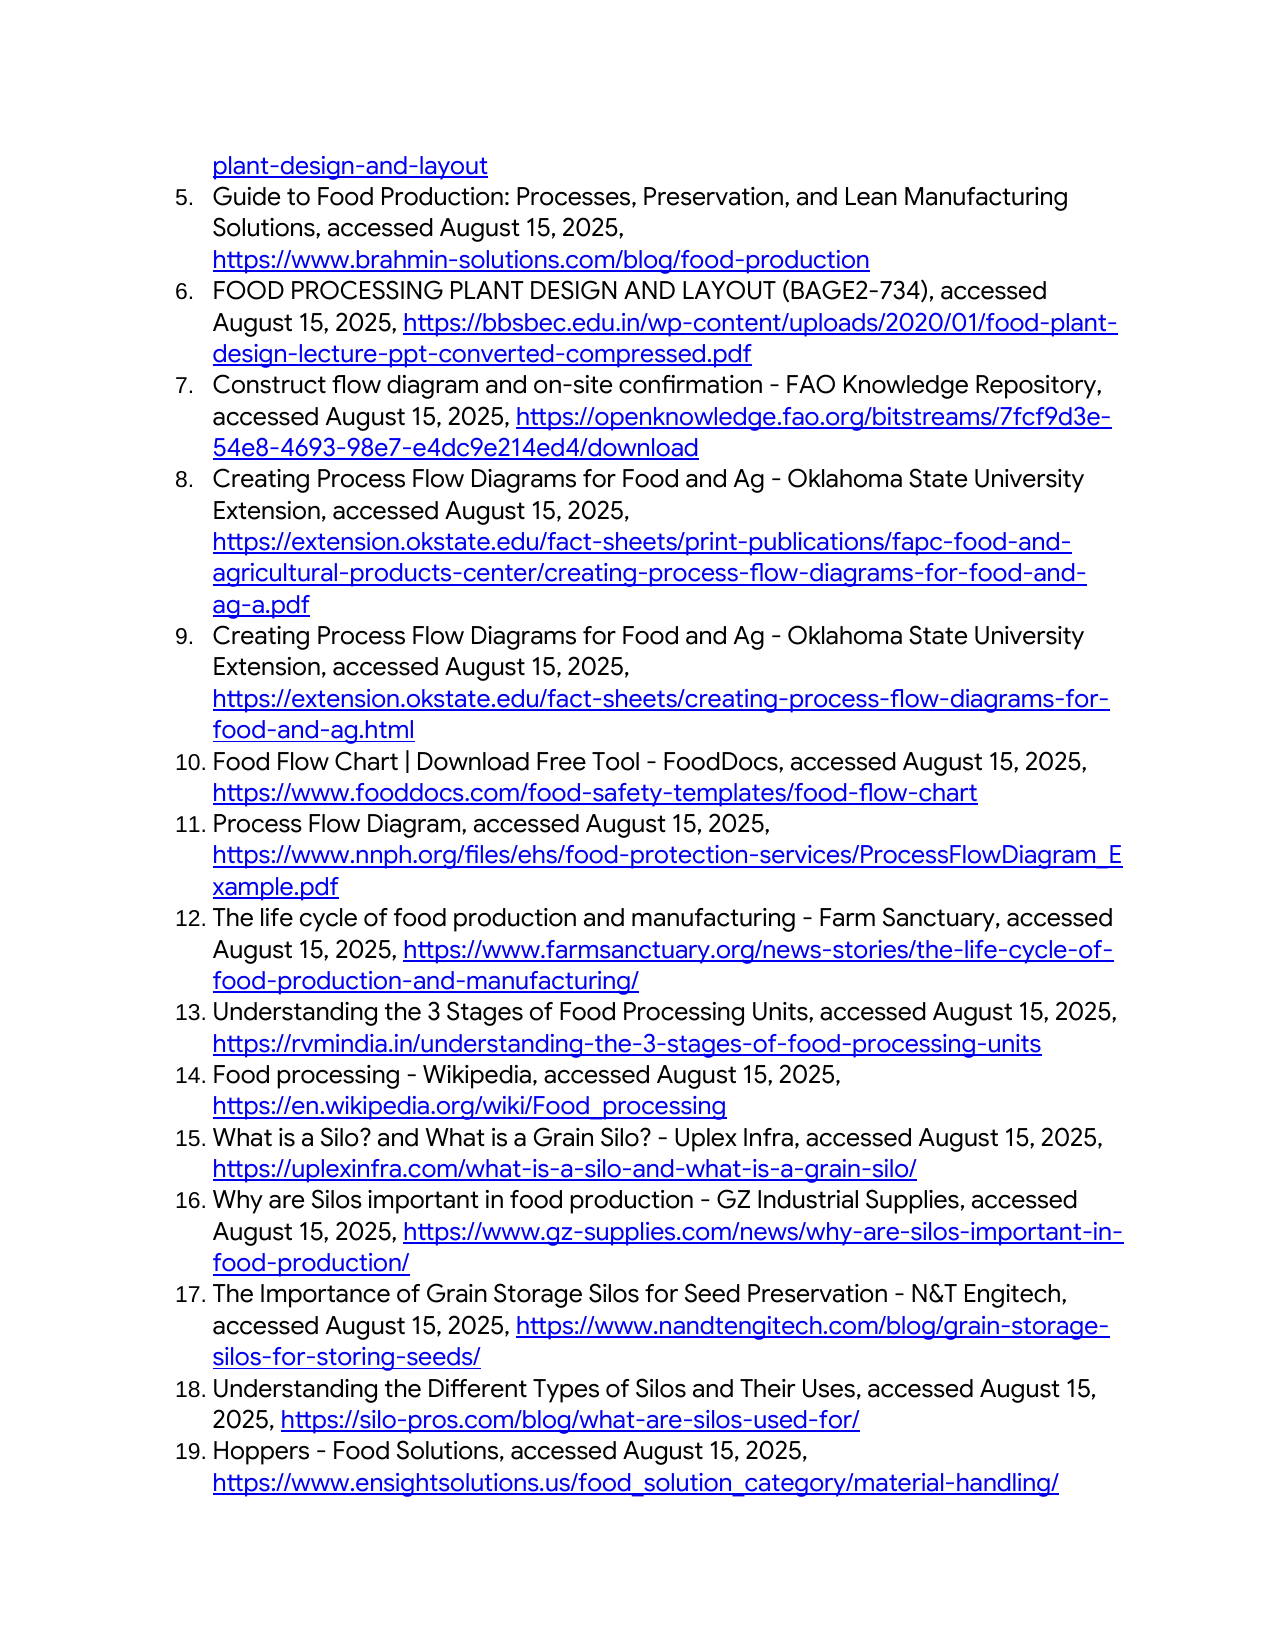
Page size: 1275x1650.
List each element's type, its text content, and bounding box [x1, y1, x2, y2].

list Food Flow Chart | Download Free Tool - FoodDocs, accessed August 15, 2025, https://www.fooddocs.com/food-safety-templates/food-flow-chart [175, 746, 1125, 808]
list The life cycle of food production and manufacturing - Farm Sanctuary, accessed August 15, 2025, https://www.farmsanctuary.org/news-stories/the-life-cycle-of-food-production-and-manufacturing/ [175, 902, 1125, 997]
list Guide to Food Production: Processes, Preservation, and Lean Manufacturing Solutions, accessed August 15, 2025, https://www.brahmin-solutions.com/blog/food-production [175, 181, 1125, 275]
list Understanding the 3 Stages of Food Processing Units, accessed August 15, 2025, https://rvmindia.in/understanding-the-3-stages-of-food-processing-units [175, 997, 1125, 1059]
list Creating Process Flow Diagrams for Food and Ag - Oklahoma State University Extension, accessed August 15, 2025, https://extension.okstate.edu/fact-sheets/print-publications/fapc-food-and-agricultural-products-center/creating-process-flow-diagrams-for-food-and-ag-a.pdf [175, 463, 1125, 620]
list Creating Process Flow Diagrams for Food and Ag - Oklahoma State University Extension, accessed August 15, 2025, https://extension.okstate.edu/fact-sheets/creating-process-flow-diagrams-for-food-and-ag.html [175, 620, 1125, 746]
list Process Flow Diagram, accessed August 15, 2025, https://www.nnph.org/files/ehs/food-protection-services/ProcessFlowDiagram_Example.pdf [175, 808, 1125, 902]
list FOOD PROCESSING PLANT DESIGN AND LAYOUT (BAGE2-734), accessed August 15, 2025, https://bbsbec.edu.in/wp-content/uploads/2020/01/food-plant-design-lecture-ppt-converted-compressed.pdf [175, 275, 1125, 369]
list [175, 1436, 1125, 1498]
list Understanding the Different Types of Silos and Their Uses, accessed August 15, 2025, https://silo-pros.com/blog/what-are-silos-used-for/ [175, 1373, 1125, 1436]
list What is a Silo? and What is a Grain Silo? - Uplex Infra, accessed August 15, 2025, https://uplexinfra.com/what-is-a-silo-and-what-is-a-grain-silo/ [175, 1122, 1125, 1185]
list Why are Silos important in food production - GZ Industrial Supplies, accessed August 15, 2025, https://www.gz-supplies.com/news/why-are-silos-important-in-food-production/ [175, 1185, 1125, 1279]
list The Importance of Grain Storage Silos for Seed Preservation - N&T Engitech, accessed August 15, 2025, https://www.nandtengitech.com/blog/grain-storage-silos-for-storing-seeds/ [175, 1279, 1125, 1373]
list Food processing - Wikipedia, accessed August 15, 2025, https://en.wikipedia.org/wiki/Food_processing [175, 1059, 1125, 1122]
list Construct flow diagram and on-site confirmation - FAO Knowledge Repository, accessed August 15, 2025, https://openknowledge.fao.org/bitstreams/7fcf9d3e-54e8-4693-98e7-e4dc9e214ed4/download [175, 369, 1125, 463]
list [175, 150, 1125, 181]
